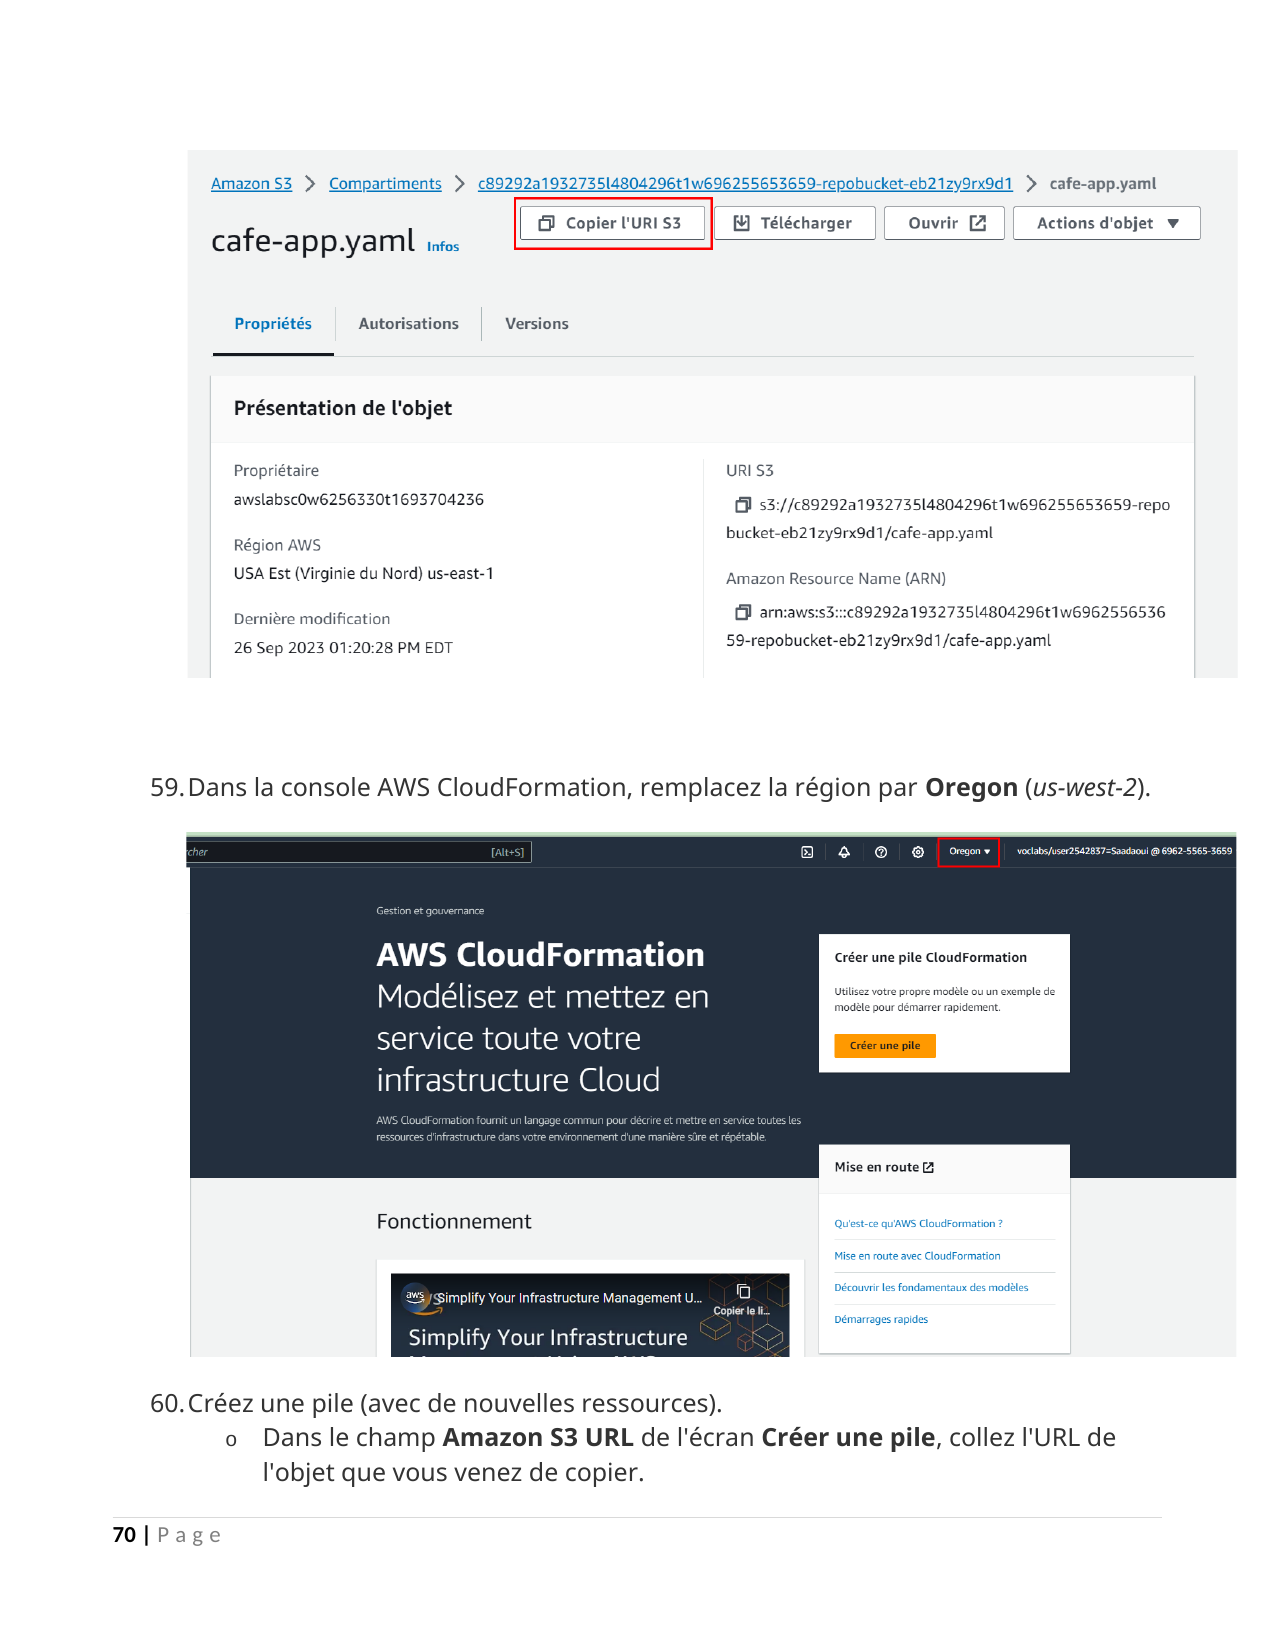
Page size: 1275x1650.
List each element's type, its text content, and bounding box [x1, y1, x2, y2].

list Créez une pile (avec de nouvelles ressources). [150, 1386, 1162, 1420]
list Dans la console AWS CloudFormation, remplacez la région par Oregon (us-west-2). [150, 770, 1162, 804]
picture [187, 150, 1238, 678]
picture [186, 832, 1237, 1357]
list Dans le champ Amazon S3 URL de l'écran Créer une pile, collez l'URL de l'objet que vous venez de copier. [225, 1420, 1162, 1488]
